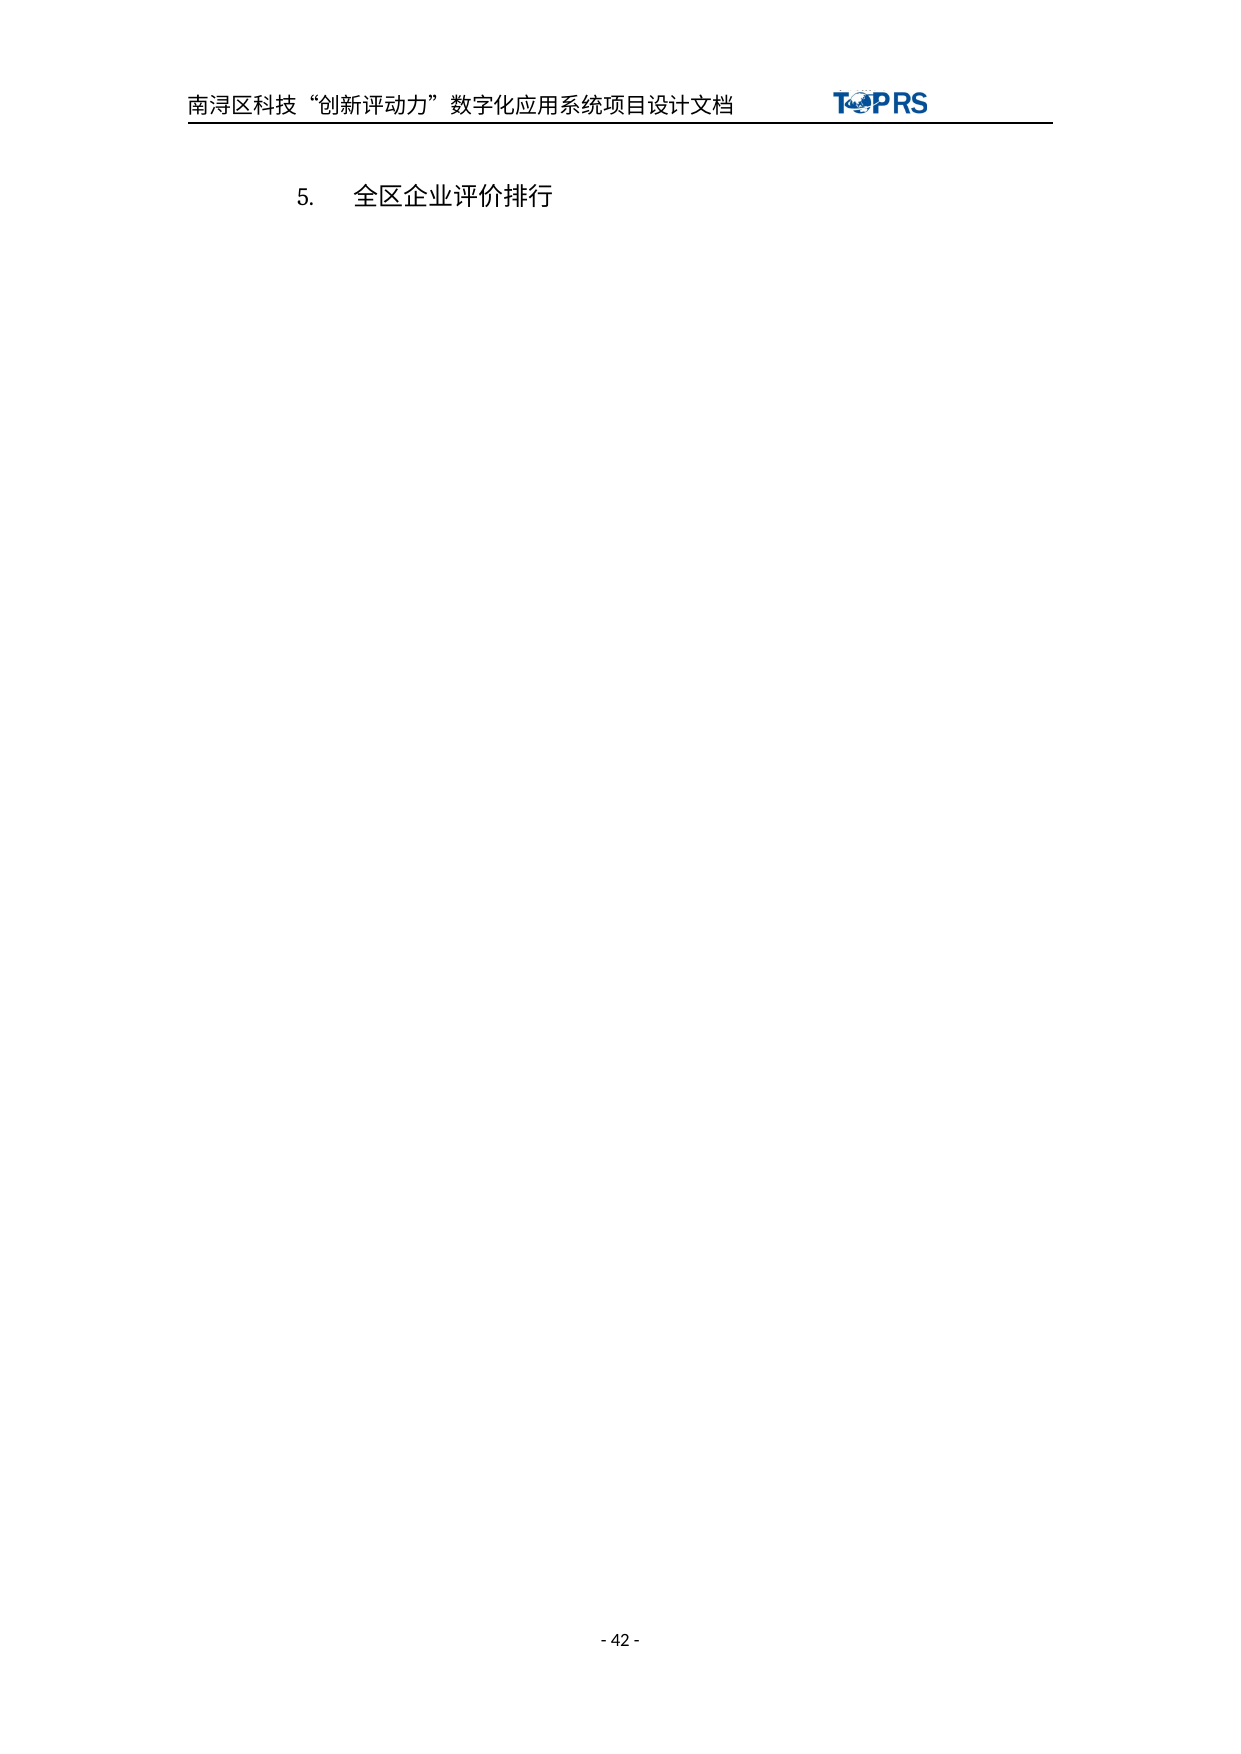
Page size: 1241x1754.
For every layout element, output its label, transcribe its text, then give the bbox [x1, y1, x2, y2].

subtitle 全区企业评价排行 [297, 162, 1053, 227]
picture [832, 90, 928, 114]
